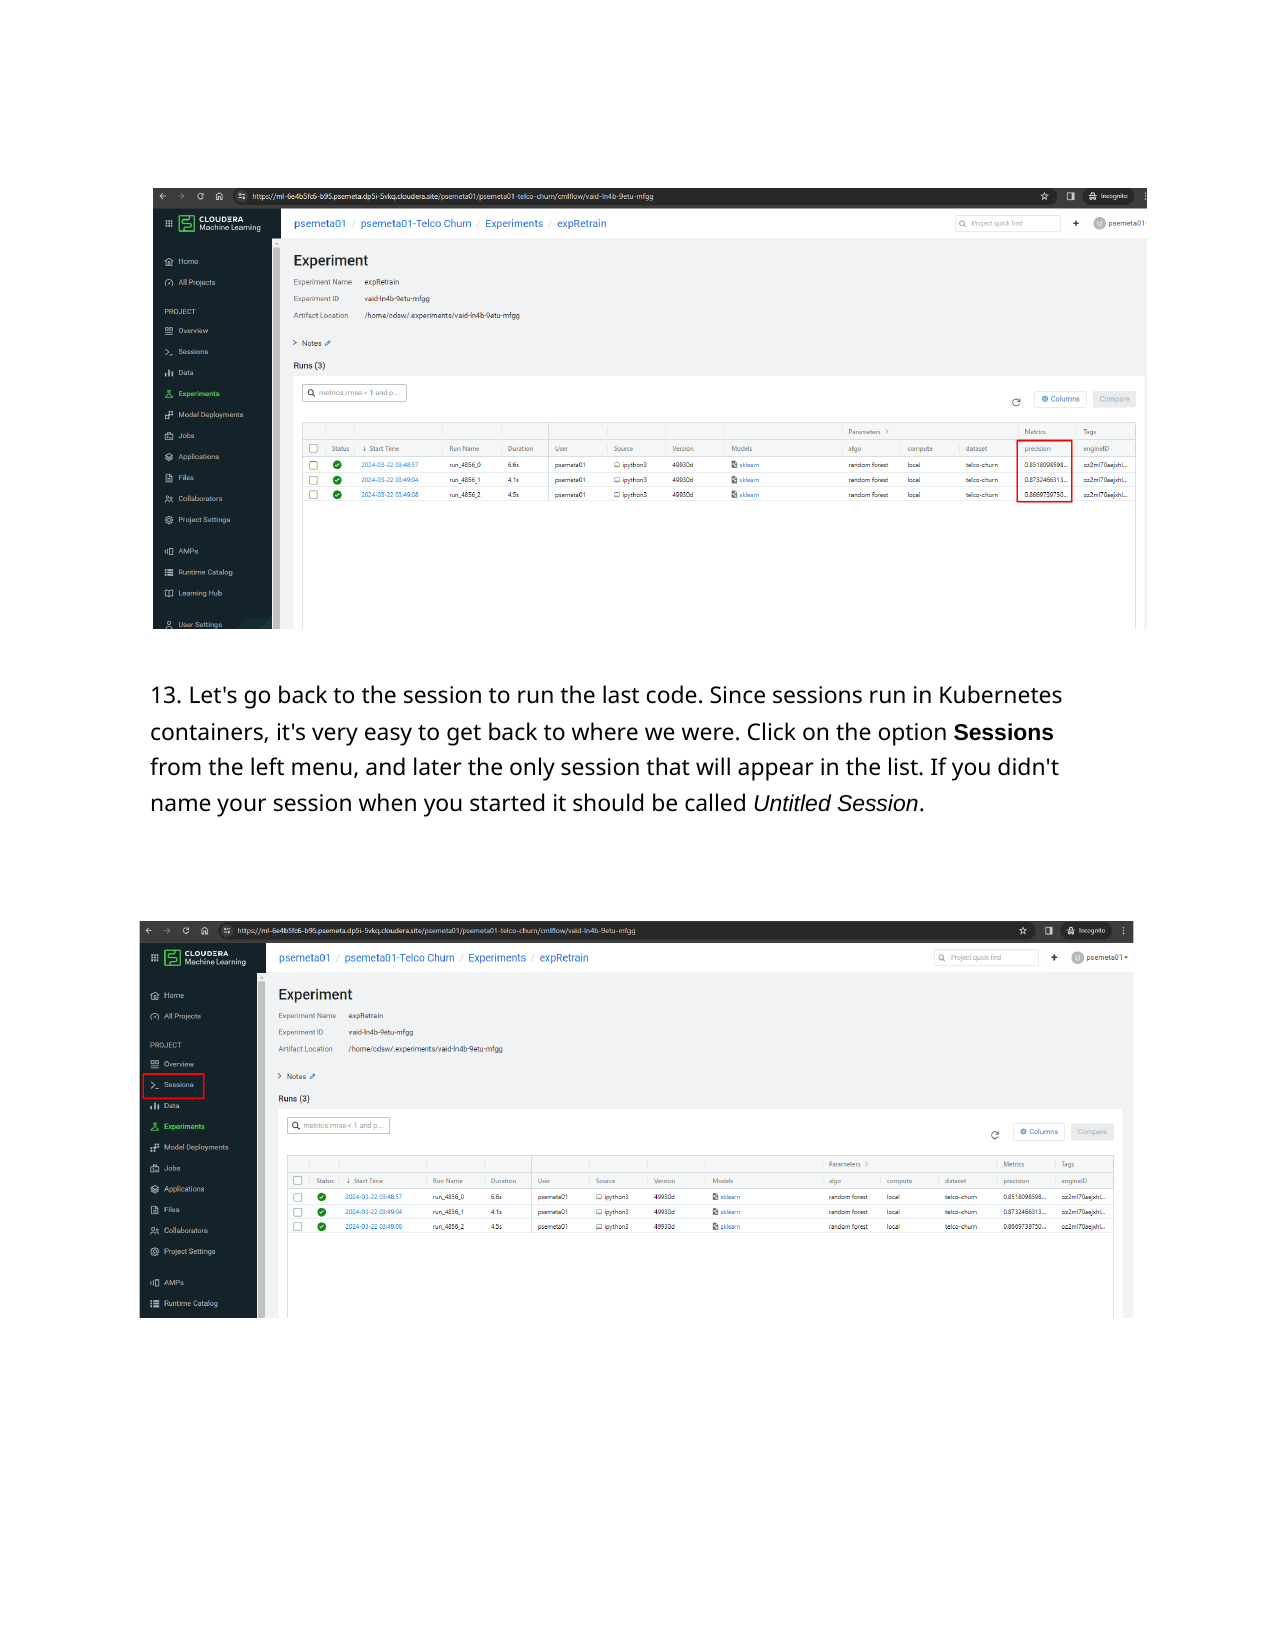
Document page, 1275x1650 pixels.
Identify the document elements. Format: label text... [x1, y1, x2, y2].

picture [153, 188, 1147, 629]
picture [139, 921, 1134, 1318]
list Let's go back to the session to run the last code. Since sessions run in Kubernetes containers, it's very easy to get back to where we were. Click on the option Sessions from the left menu, and later the only session that will appear in the list. If you didn't name your session when you started it should be called Untitled Session. [150, 679, 1103, 818]
